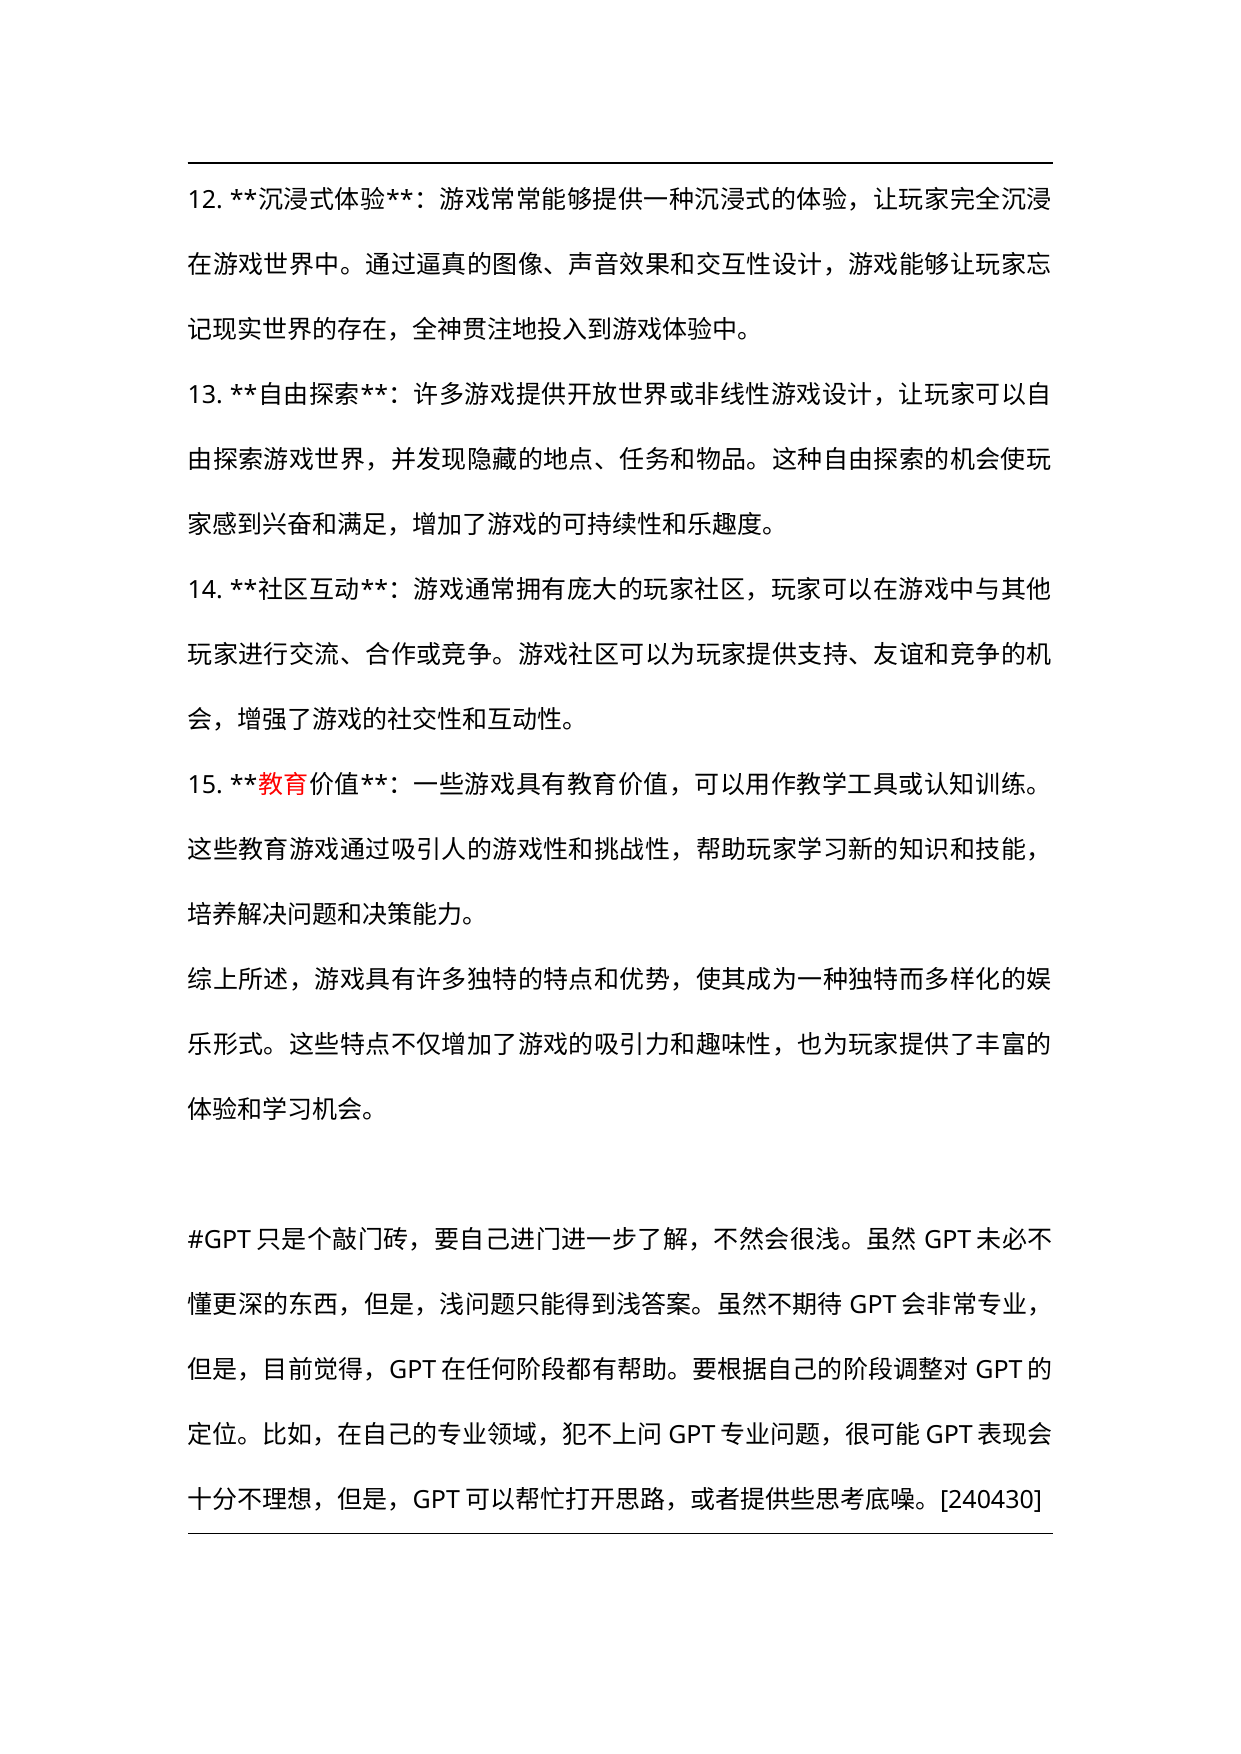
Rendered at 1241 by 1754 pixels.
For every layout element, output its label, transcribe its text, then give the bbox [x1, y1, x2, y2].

text 13. **自由探索**：许多游戏提供开放世界或非线性游戏设计，让玩家可以自由探索游戏世界，并发现隐藏的地点、任务和物品。这种自由探索的机会使玩家感到兴奋和满足，增加了游戏的可持续性和乐趣度。 [187, 361, 1053, 556]
text #GPT只是个敲门砖，要自己进门进一步了解，不然会很浅。虽然GPT未必不懂更深的东西，但是，浅问题只能得到浅答案。虽然不期待GPT会非常专业，但是，目前觉得，GPT在任何阶段都有帮助。要根据自己的阶段调整对GPT的定位。比如，在自己的专业领域，犯不上问GPT专业问题，很可能GPT表现会十分不理想，但是，GPT可以帮忙打开思路，或者提供些思考底噪。[240430] [187, 1202, 1053, 1534]
text 综上所述，游戏具有许多独特的特点和优势，使其成为一种独特而多样化的娱乐形式。这些特点不仅增加了游戏的吸引力和趣味性，也为玩家提供了丰富的体验和学习机会。 [187, 946, 1053, 1141]
text 14. **社区互动**：游戏通常拥有庞大的玩家社区，玩家可以在游戏中与其他玩家进行交流、合作或竞争。游戏社区可以为玩家提供支持、友谊和竞争的机会，增强了游戏的社交性和互动性。 [187, 556, 1053, 751]
text 12. **沉浸式体验**：游戏常常能够提供一种沉浸式的体验，让玩家完全沉浸在游戏世界中。通过逼真的图像、声音效果和交互性设计，游戏能够让玩家忘记现实世界的存在，全神贯注地投入到游戏体验中。 [187, 163, 1053, 361]
text 15. **教育价值**：一些游戏具有教育价值，可以用作教学工具或认知训练。这些教育游戏通过吸引人的游戏性和挑战性，帮助玩家学习新的知识和技能，培养解决问题和决策能力。 [187, 751, 1053, 946]
